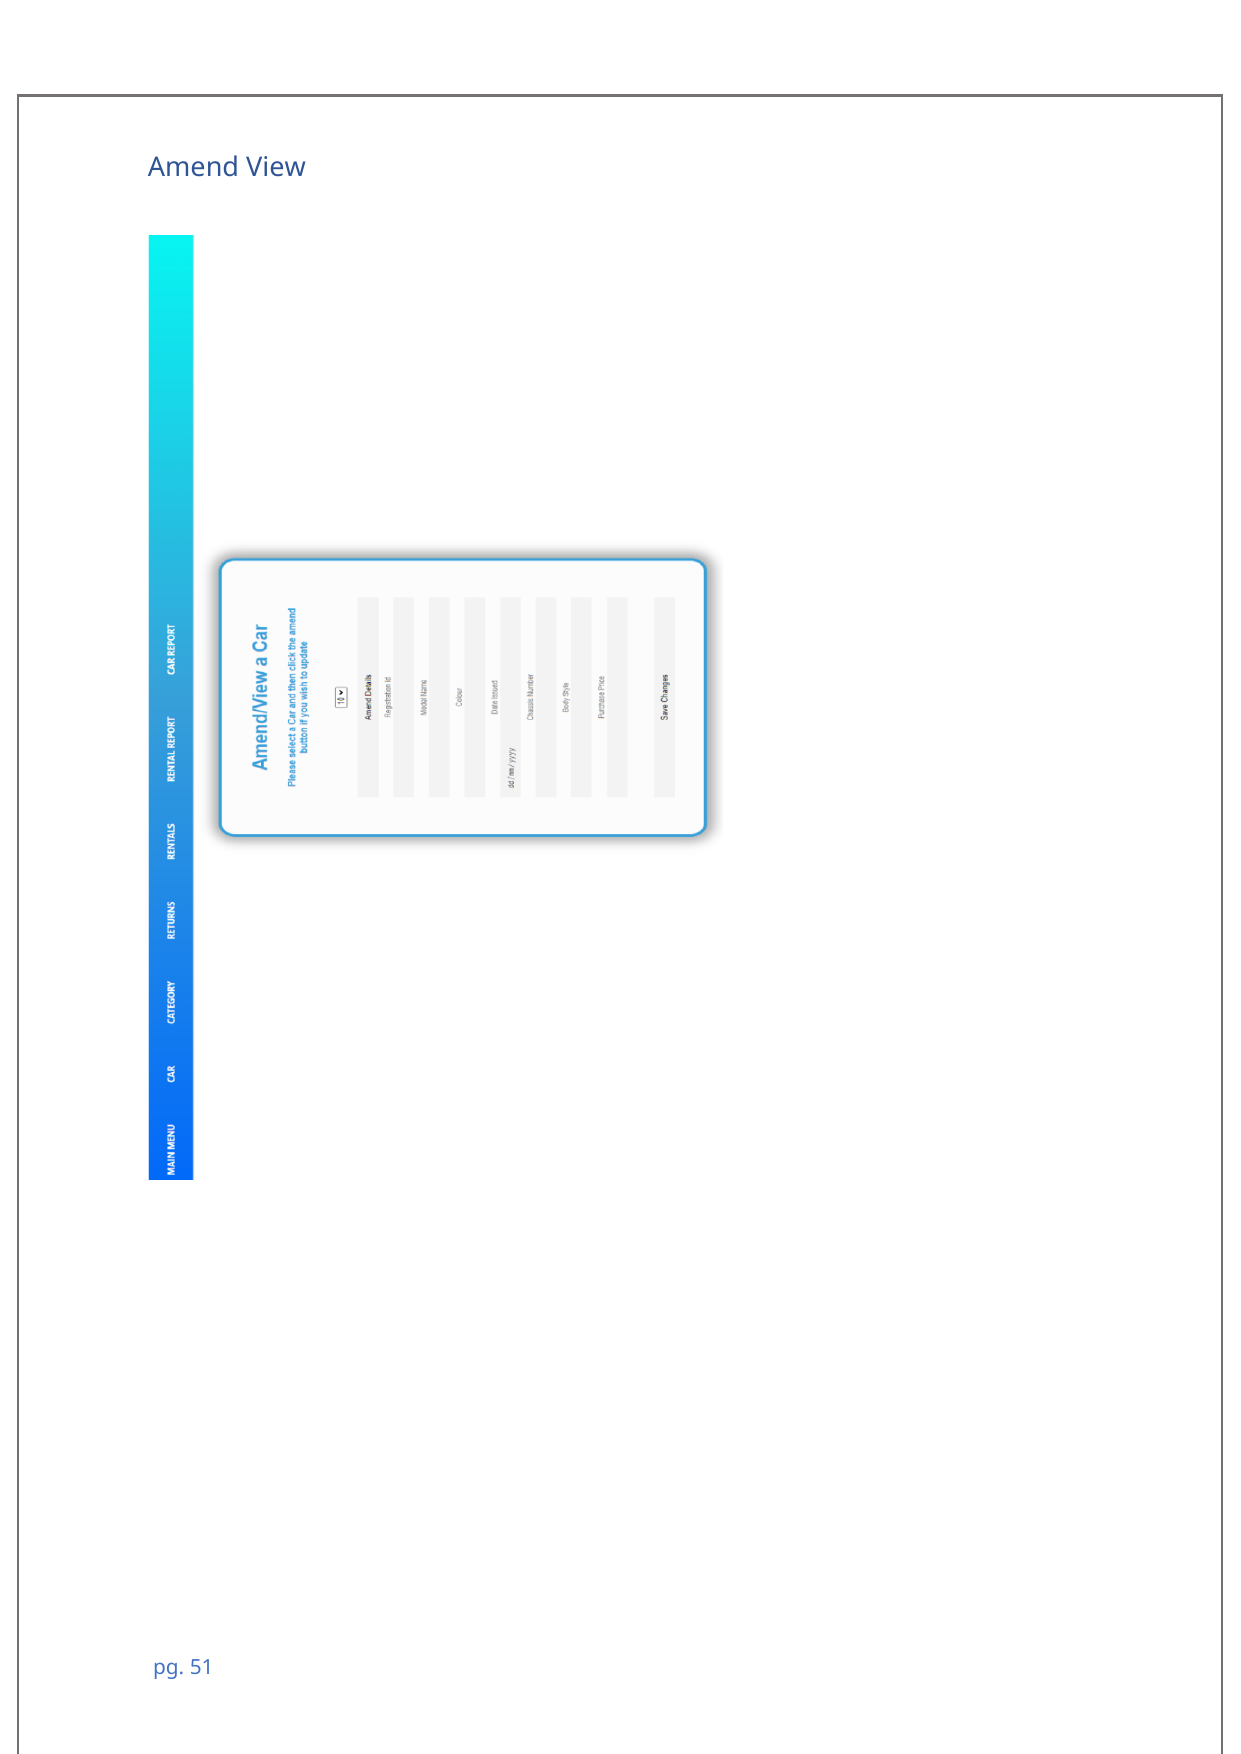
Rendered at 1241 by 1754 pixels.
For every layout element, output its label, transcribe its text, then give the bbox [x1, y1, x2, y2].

picture [149, 236, 723, 1180]
subtitle Amend View [148, 148, 1093, 184]
